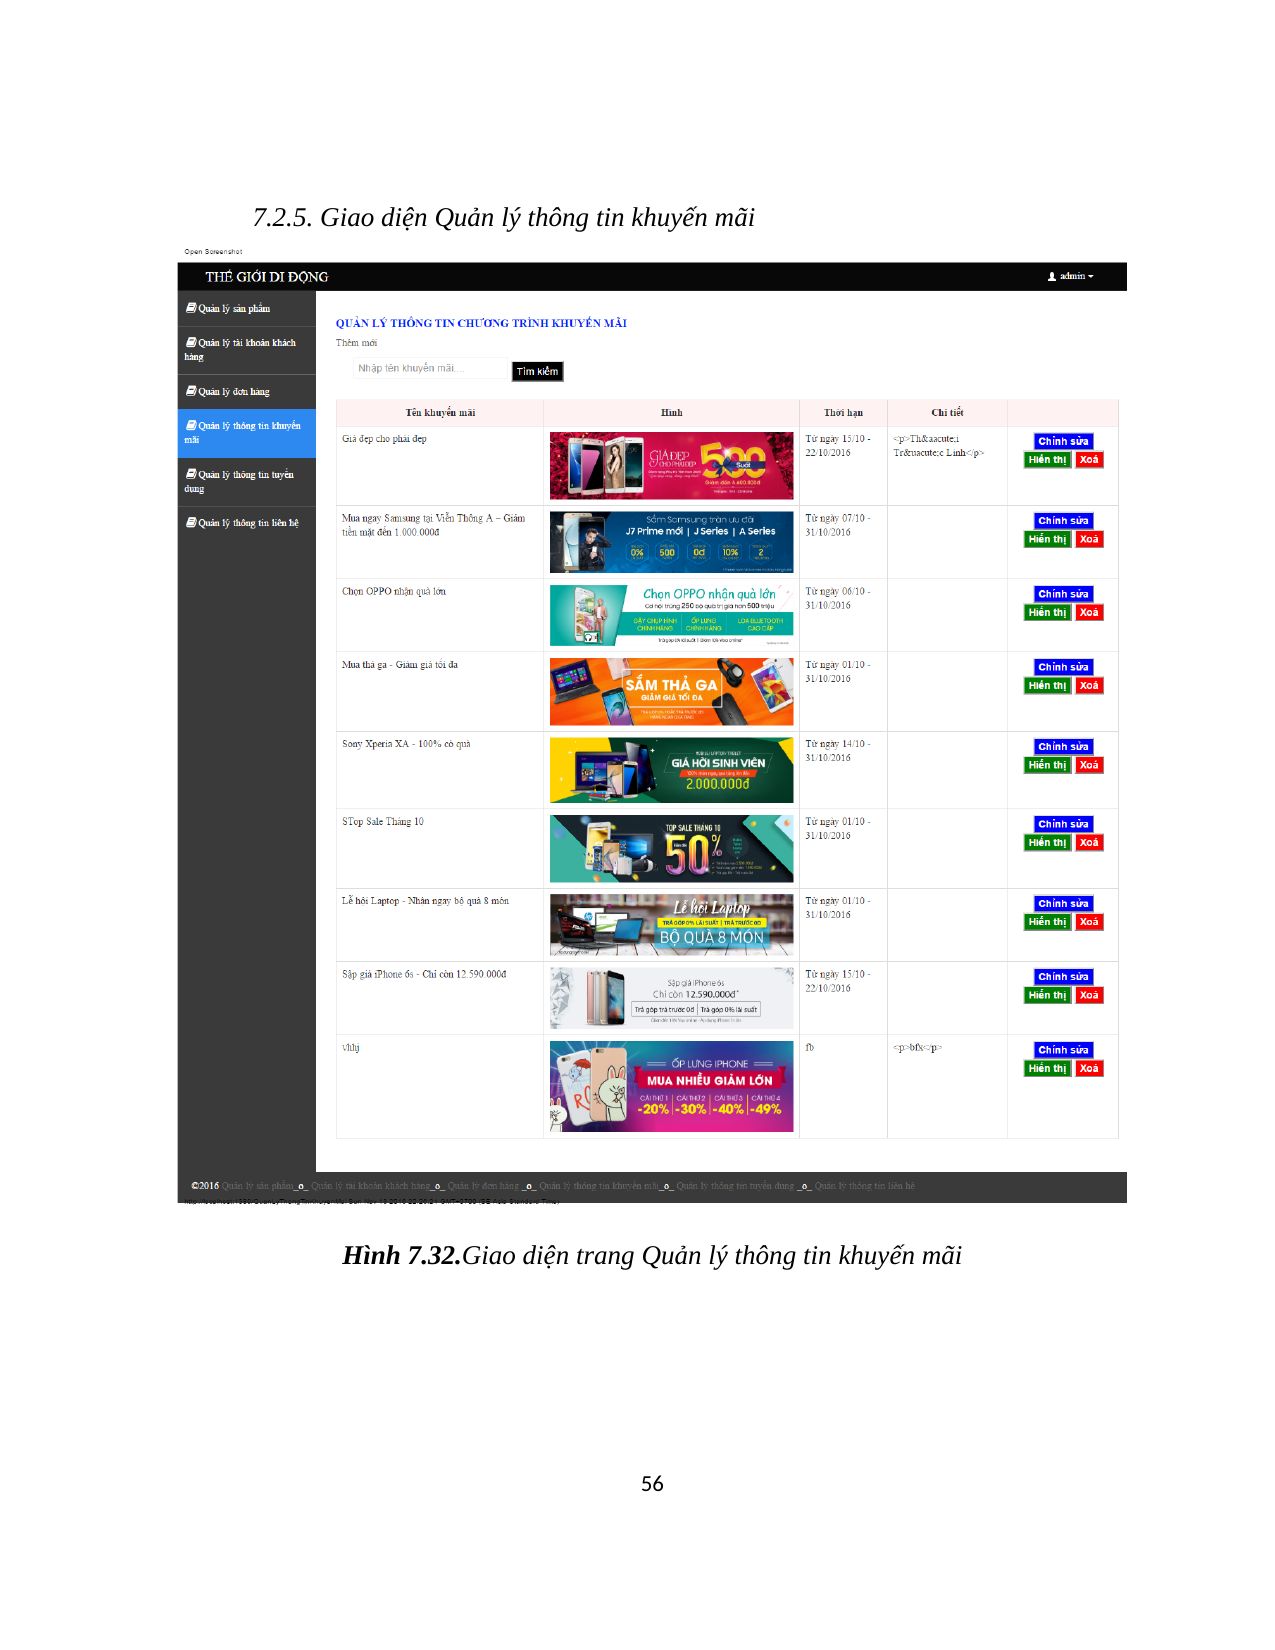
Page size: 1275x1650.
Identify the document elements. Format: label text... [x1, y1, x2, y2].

subtitle Giao diện Quản lý thông tin khuyến mãi [252, 202, 1127, 233]
picture [177, 248, 1127, 1205]
